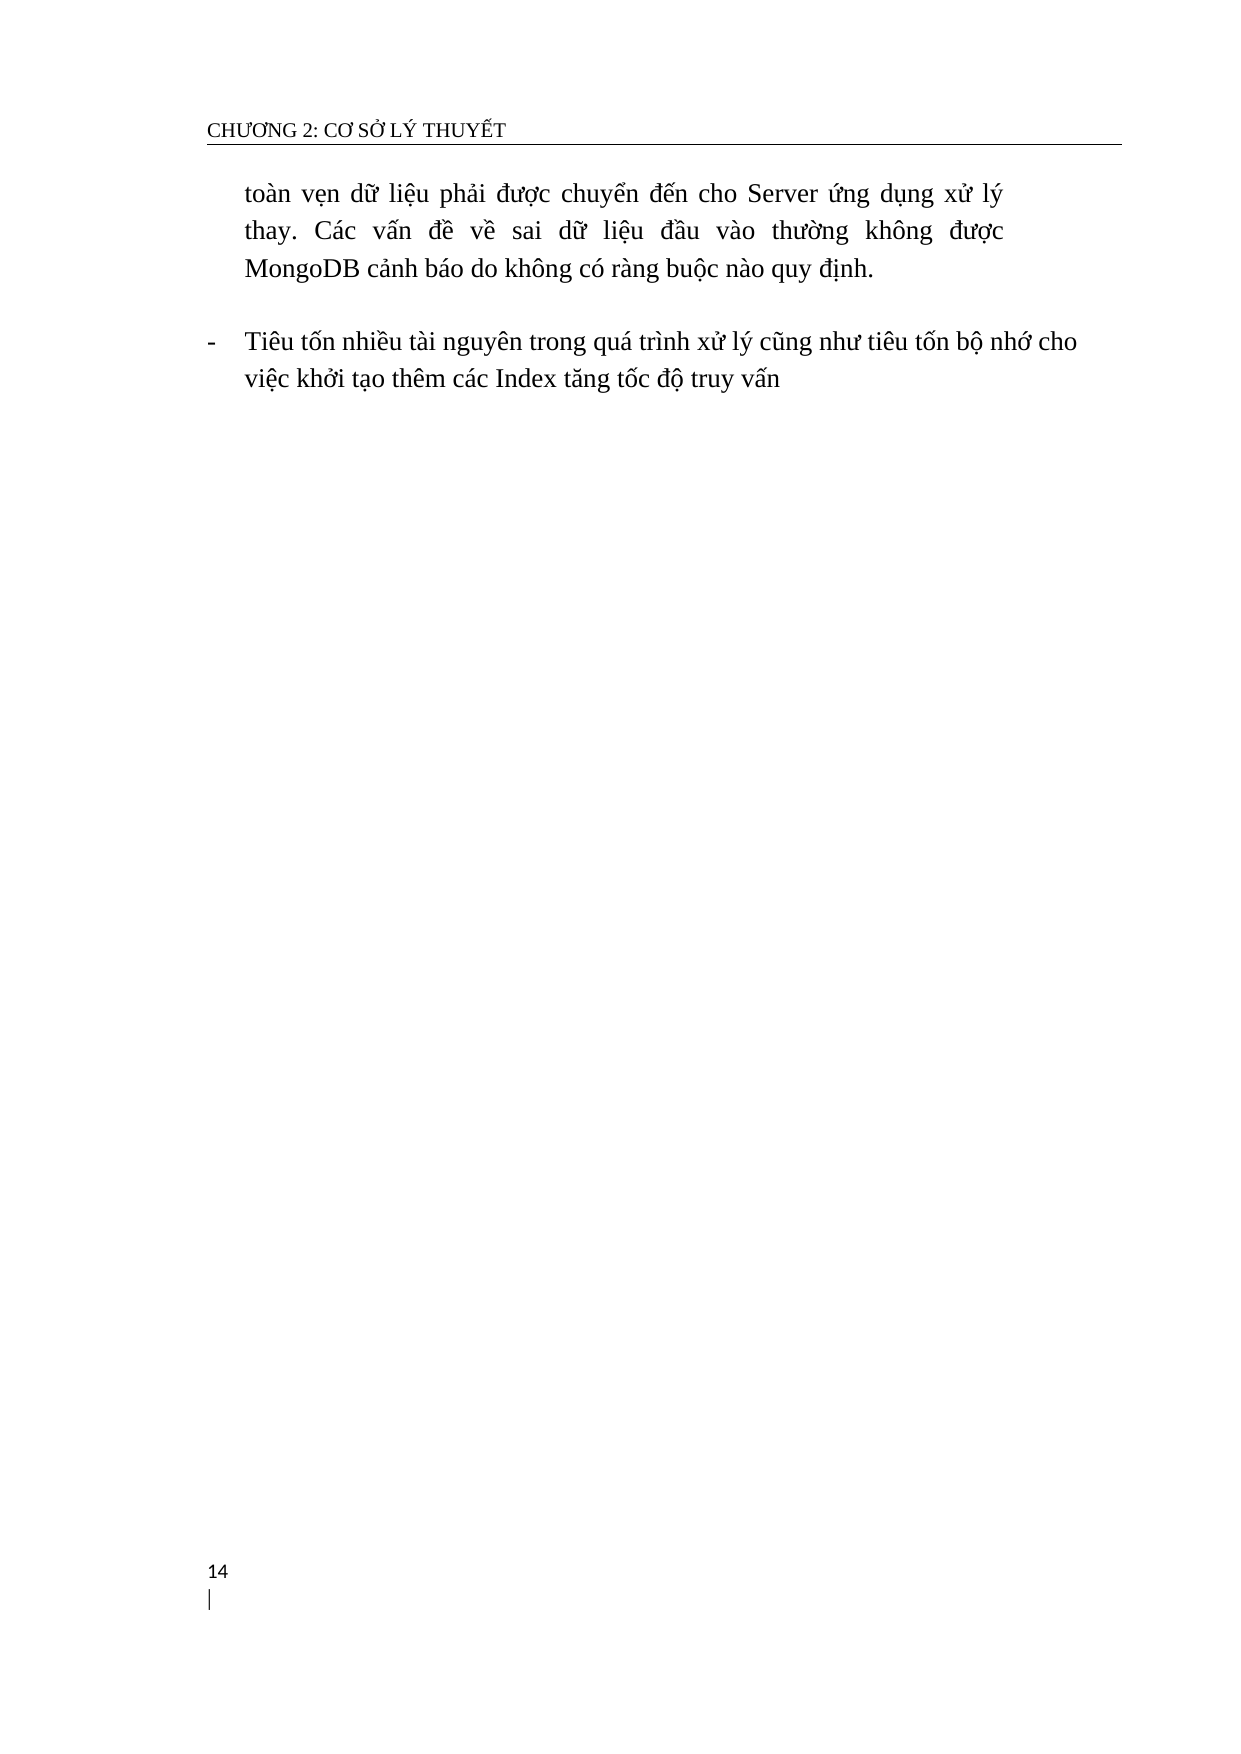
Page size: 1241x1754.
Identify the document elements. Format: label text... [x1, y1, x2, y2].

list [207, 177, 1004, 283]
list Tiêu tốn nhiều tài nguyên trong quá trình xử lý cũng như tiêu tốn bộ nhớ cho việc khởi tạo thêm các Index tăng tốc độ truy vấn [207, 318, 1122, 393]
